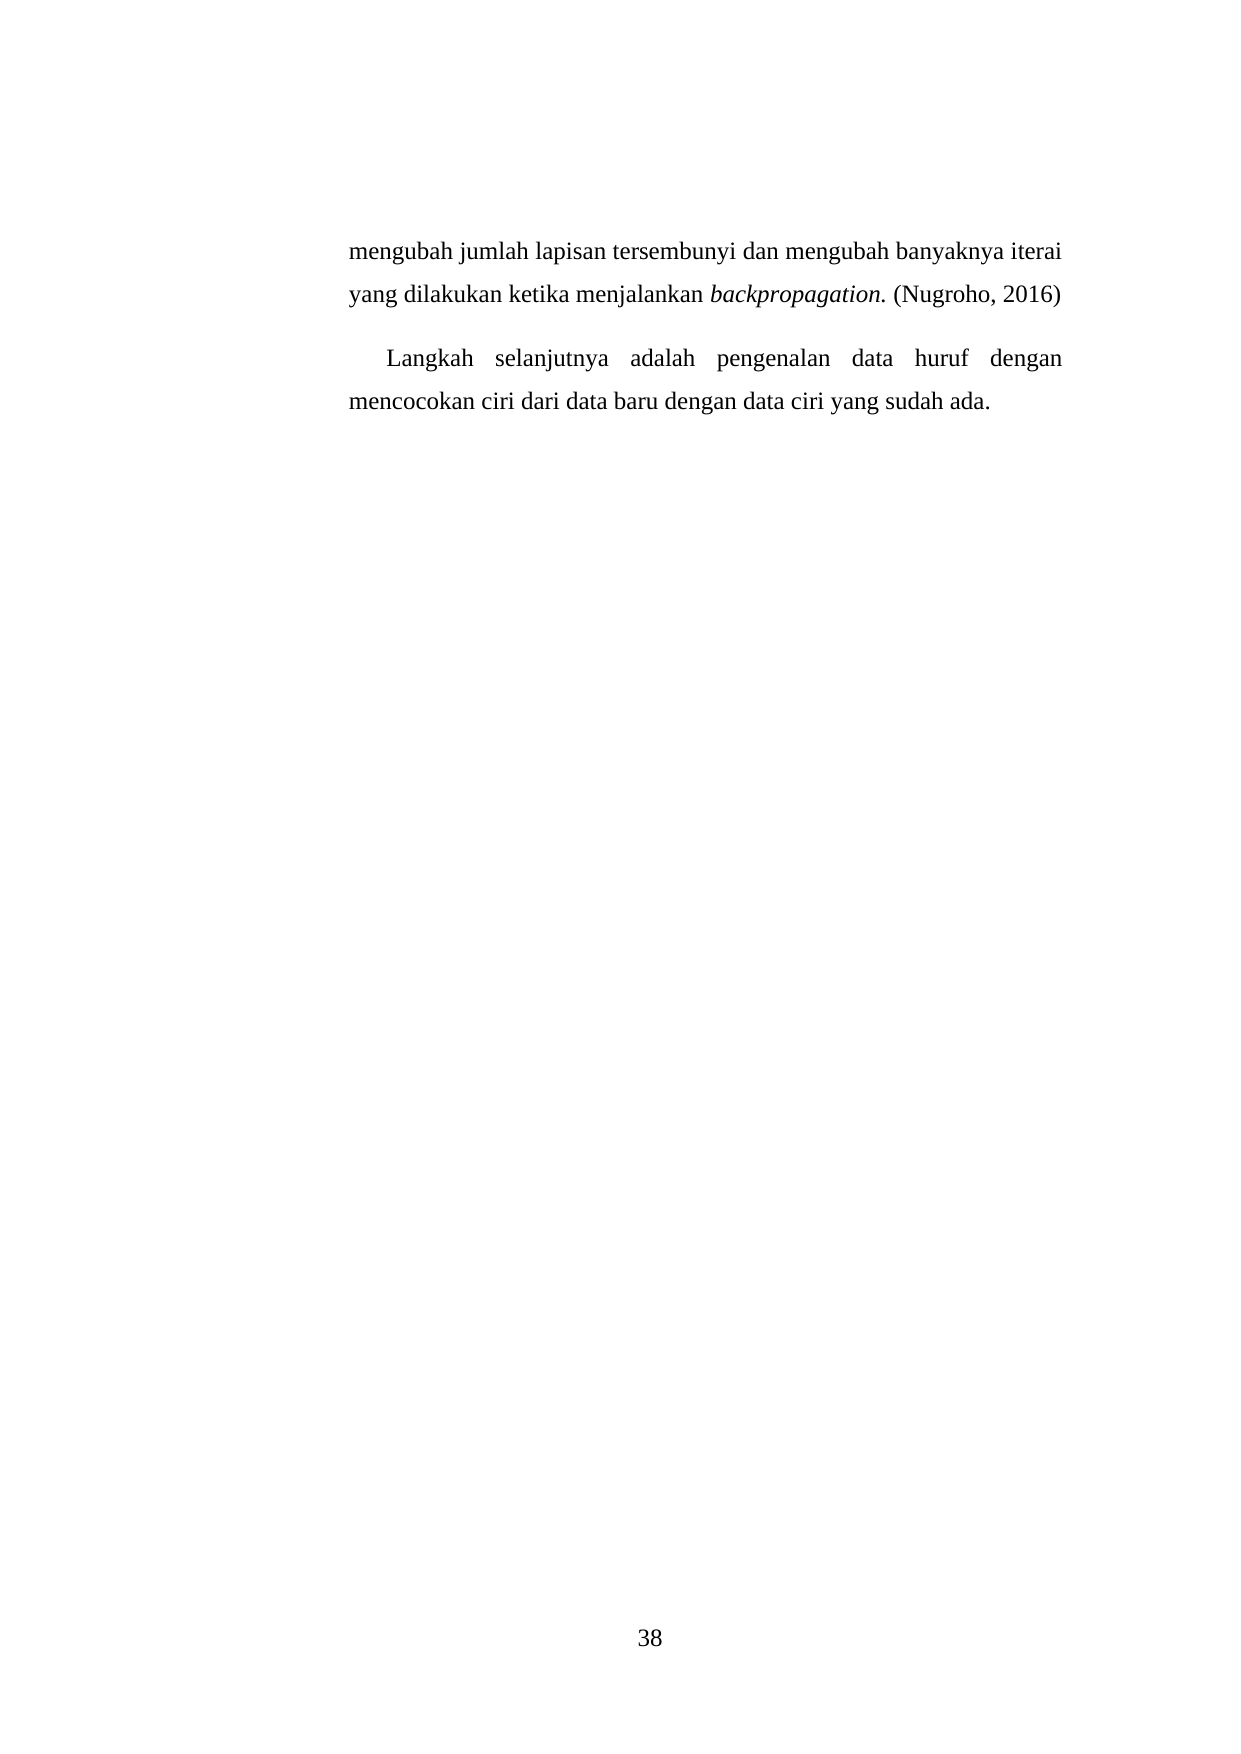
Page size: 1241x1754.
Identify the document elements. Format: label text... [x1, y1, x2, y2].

text Langkah selanjutnya adalah pengenalan data huruf dengan mencocokan ciri dari data baru dengan data ciri yang sudah ada. [349, 343, 1063, 415]
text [349, 236, 1063, 308]
